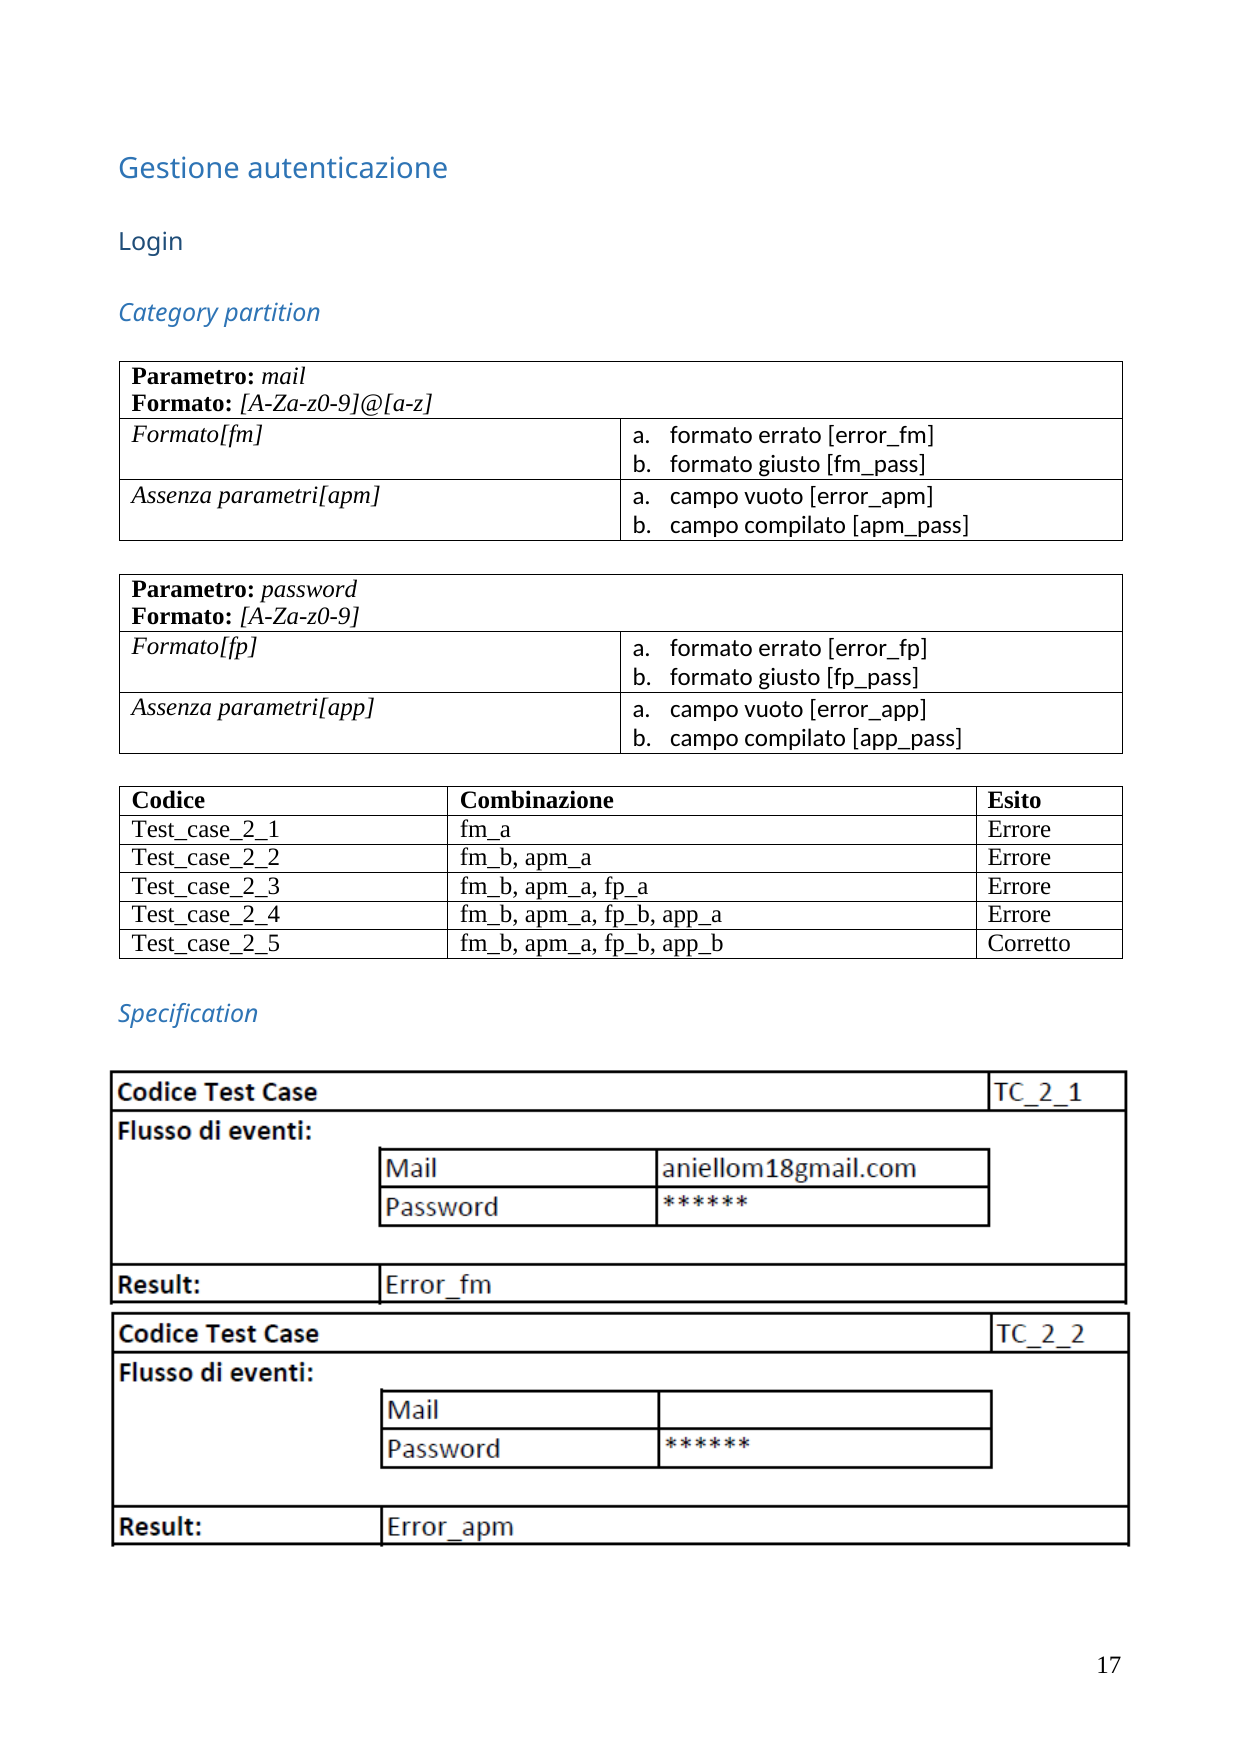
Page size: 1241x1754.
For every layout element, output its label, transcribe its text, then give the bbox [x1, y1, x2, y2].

table_cell formato errato [error_fp] formato giusto [fp_pass] [621, 632, 1122, 692]
table_cell campo vuoto [error_apm] campo compilato [apm_pass] [621, 480, 1122, 540]
text Specification [118, 996, 1134, 1030]
picture [106, 1065, 1133, 1551]
table_cell Formato[fp] [120, 632, 620, 692]
table_header Combinazione [448, 787, 976, 814]
table_cell Formato[fm] [120, 419, 620, 479]
subtitle Gestione autenticazione [118, 147, 1134, 187]
table_cell fm_b, apm_a, fp_b, app_b [448, 930, 976, 958]
table_cell Corretto [977, 930, 1122, 958]
text Category partition [118, 295, 1134, 329]
table_header Codice [120, 787, 447, 814]
table_header Parametro: password Formato: [A-Za-z0-9] [120, 575, 1122, 631]
table_cell Errore [977, 873, 1122, 901]
table_header Parametro: mail Formato: [A-Za-z0-9]@[a-z] [120, 362, 1122, 418]
table_cell Errore [977, 845, 1122, 872]
table_cell Assenza parametri[app] [120, 693, 620, 753]
table_cell Test_case_2_2 [120, 845, 447, 872]
table_cell Errore [977, 816, 1122, 843]
table_cell fm_a [448, 816, 976, 843]
table_cell Test_case_2_4 [120, 902, 447, 929]
table_cell Test_case_2_1 [120, 816, 447, 843]
table_cell fm_b, apm_a, fp_a [448, 873, 976, 901]
table_cell formato errato [error_fm] formato giusto [fm_pass] [621, 419, 1122, 479]
table_cell fm_b, apm_a [448, 845, 976, 872]
table_cell Test_case_2_3 [120, 873, 447, 901]
table_cell fm_b, apm_a, fp_b, app_a [448, 902, 976, 929]
table_cell campo vuoto [error_app] campo compilato [app_pass] [621, 693, 1122, 753]
table_cell Assenza parametri[apm] [120, 480, 620, 540]
table_cell Errore [977, 902, 1122, 929]
table_header Esito [977, 787, 1122, 814]
table_cell Test_case_2_5 [120, 930, 447, 958]
text Login [118, 224, 1134, 258]
